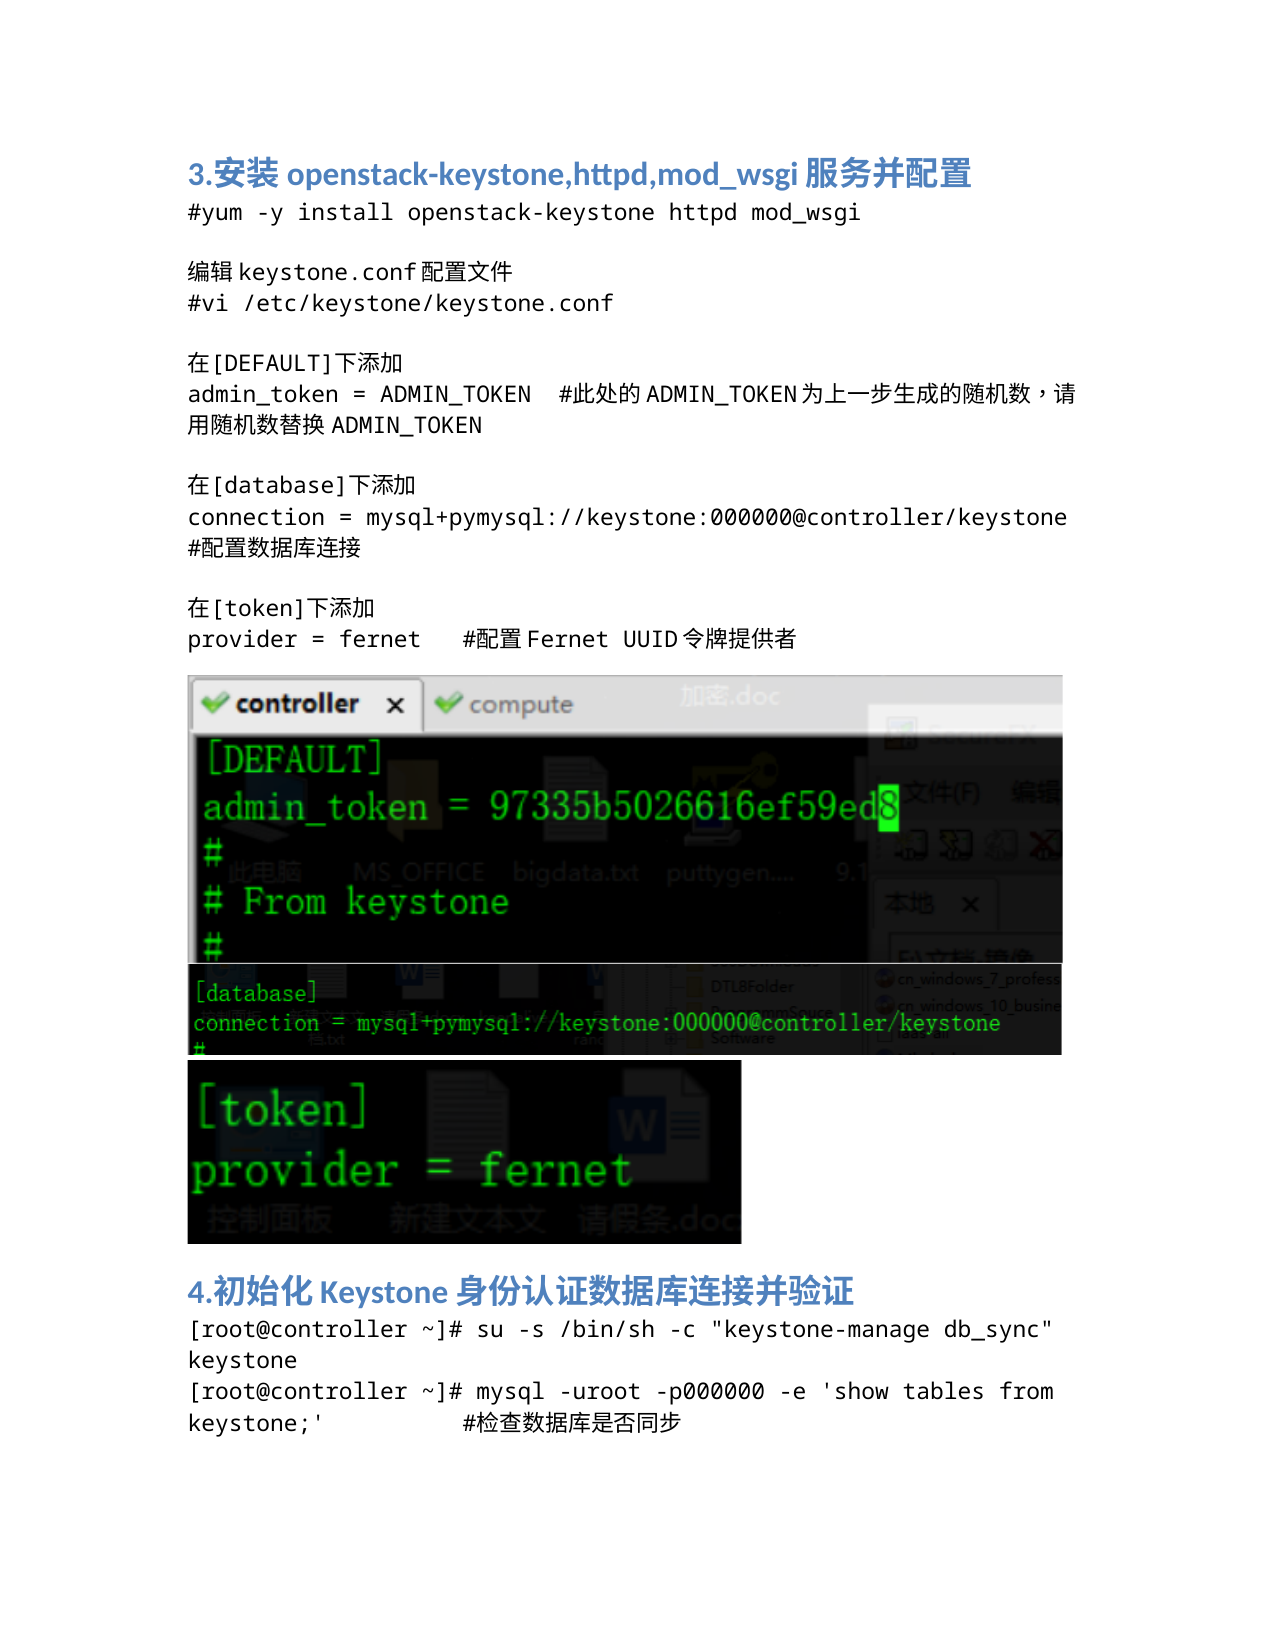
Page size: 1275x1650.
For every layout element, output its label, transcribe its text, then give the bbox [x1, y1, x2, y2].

text #yum -y install openstack-keystone httpd mod_wsgi 编辑keystone.conf配置文件 #vi /etc/keystone/keystone.conf 在[DEFAULT]下添加 admin_token = ADMIN_TOKEN #此处的ADMIN_TOKEN为上一步生成的随机数，请用随机数替换 ADMIN_TOKEN 在[database]下添加 connection = mysql+pymysql://keystone:000000@controller/keystone #配置数据库连接 在[token]下添加 provider = fernet #配置Fernet UUID令牌提供者 [187, 195, 1087, 654]
picture [187, 1060, 744, 1244]
text [root@controller ~]# su -s /bin/sh -c "keystone-manage db_sync" keystone [root@controller ~]# mysql -uroot -p000000 -e 'show tables from keystone;' #检查数据库是否同步 [187, 1313, 1087, 1438]
text 4.初始化Keystone身份认证数据库连接并验证 [187, 1264, 1087, 1313]
text 3.安装openstack-keystone,httpd,mod_wsgi服务并配置 [187, 150, 1087, 195]
picture [187, 675, 1063, 1055]
